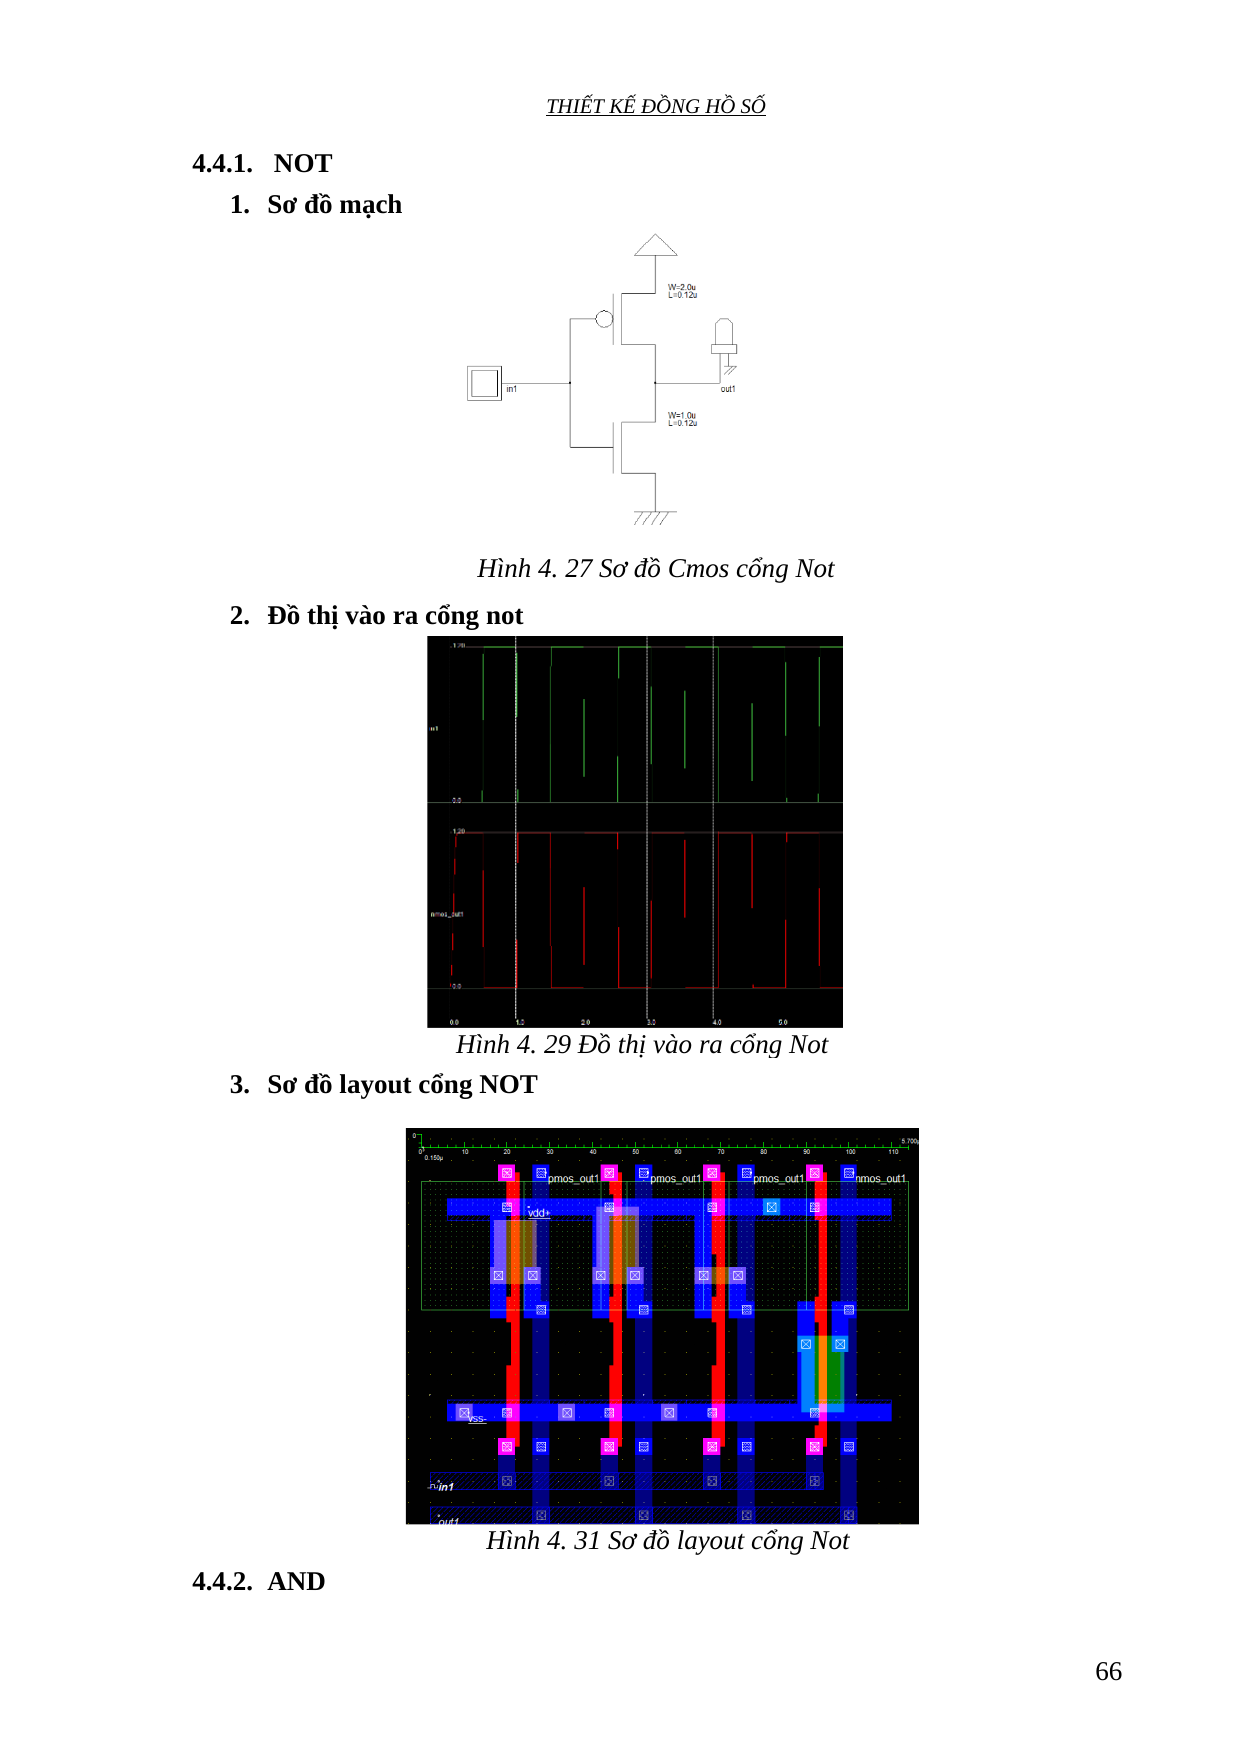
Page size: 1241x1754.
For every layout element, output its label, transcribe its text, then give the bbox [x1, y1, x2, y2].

picture [459, 232, 748, 537]
list Sơ đồ mạch [229, 188, 1122, 219]
picture [405, 1128, 919, 1524]
list NOT [192, 148, 1122, 179]
list Đồ thị vào ra cổng not [229, 228, 1122, 630]
picture [427, 636, 843, 1027]
